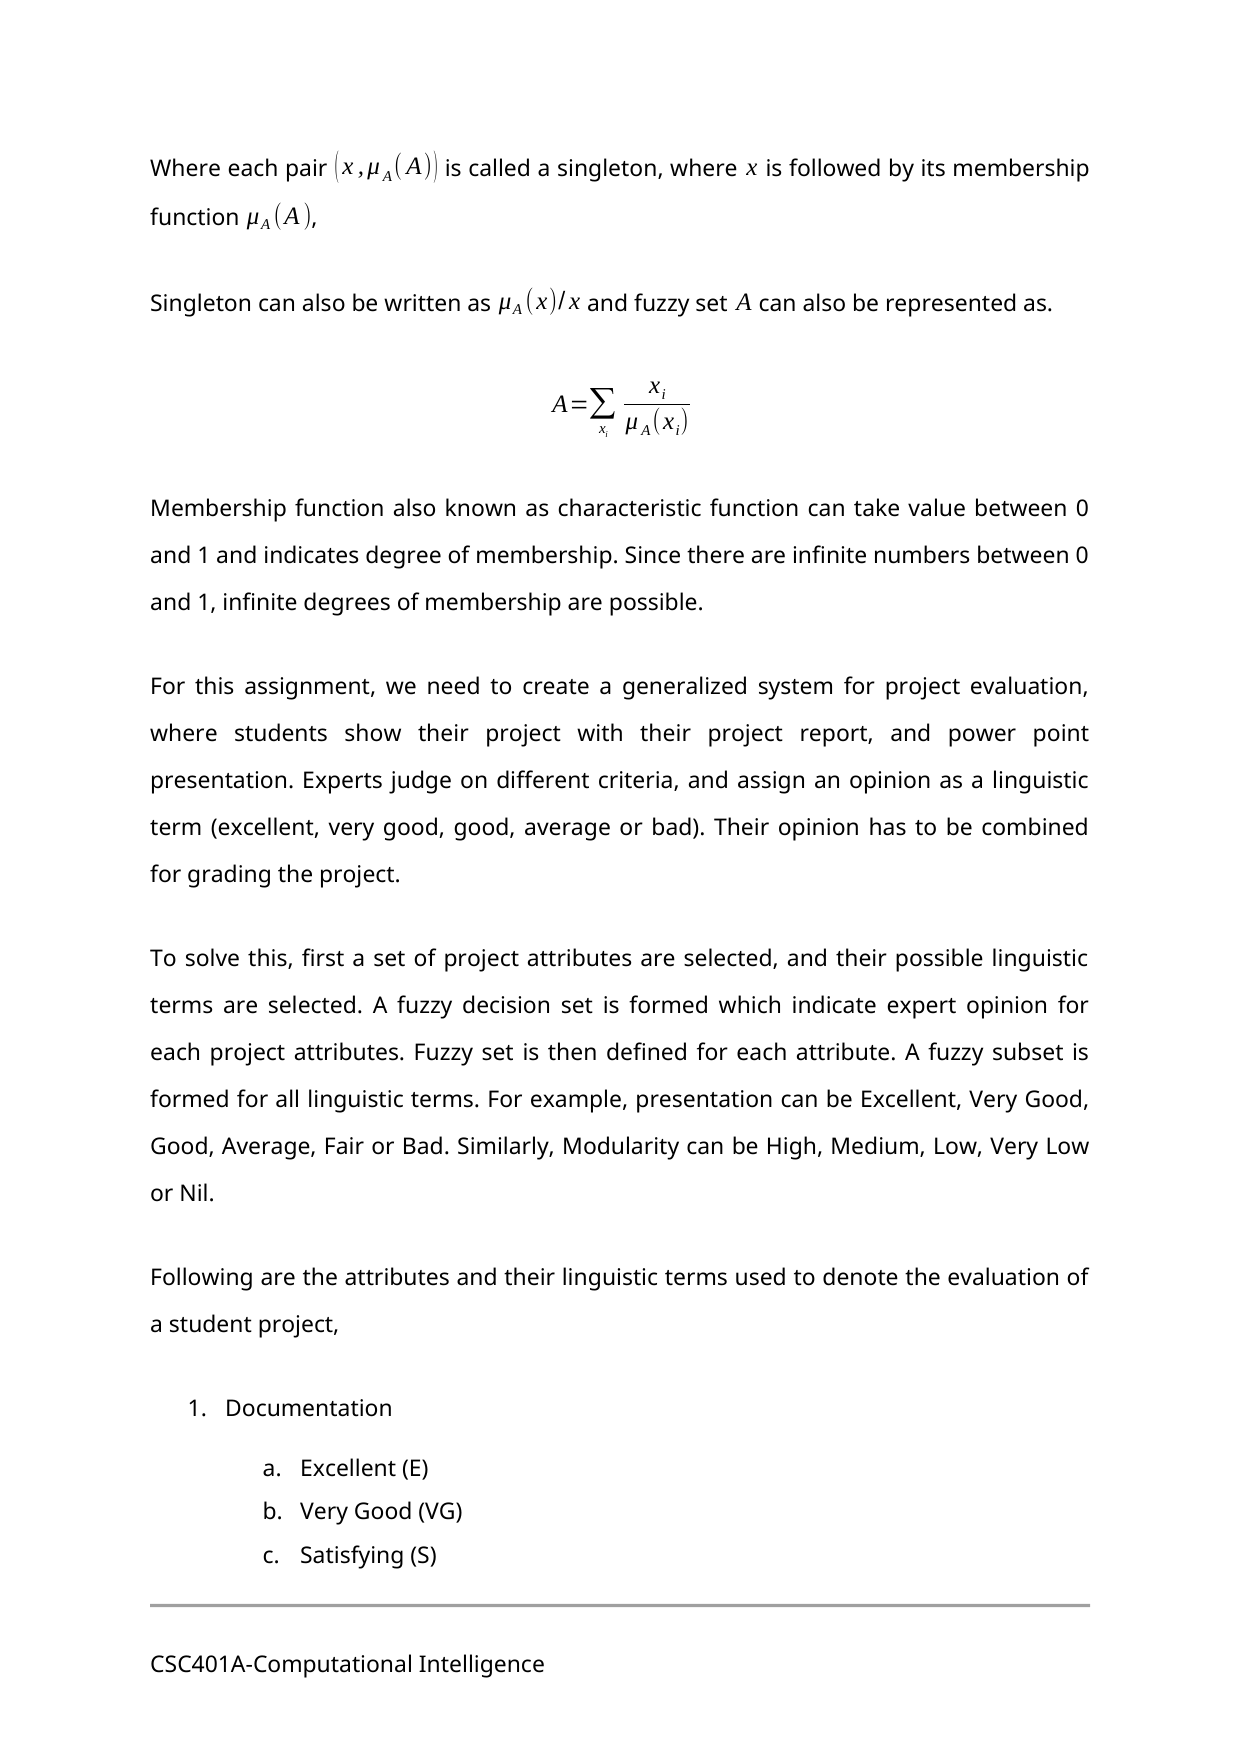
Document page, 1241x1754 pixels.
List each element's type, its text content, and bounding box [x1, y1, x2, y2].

text Following are the attributes and their linguistic terms used to denote the evaluation of a student project, [150, 1261, 1090, 1339]
text To solve this, first a set of project attributes are selected, and their possible linguistic terms are selected. A fuzzy decision set is formed which indicate expert opinion for each project attributes. Fuzzy set is then defined for each attribute. A fuzzy subset is formed for all linguistic terms. For example, presentation can be Excellent, Very Good, Good, Average, Fair or Bad. Similarly, Modularity can be High, Medium, Low, Very Low or Nil. [150, 942, 1090, 1208]
list Very Good (VG) [262, 1495, 1090, 1527]
list Satisfying (S) [262, 1539, 1090, 1570]
text Singleton can also be written as and fuzzy set can also be represented as. [150, 286, 1090, 318]
text Where each pair is called a singleton, where is followed by its membership function , [150, 150, 1090, 233]
list Excellent (E) [262, 1452, 1090, 1483]
text Membership function also known as characteristic function can take value between 0 and 1 and indicates degree of membership. Since there are infinite numbers between 0 and 1, infinite degrees of membership are possible. [150, 492, 1090, 617]
text For this assignment, we need to create a generalized system for project evaluation, where students show their project with their project report, and power point presentation. Experts judge on different criteria, and assign an opinion as a linguistic term (excellent, very good, good, average or bad). Their opinion has to be combined for grading the project. [150, 670, 1090, 889]
list Documentation [187, 1392, 1090, 1423]
